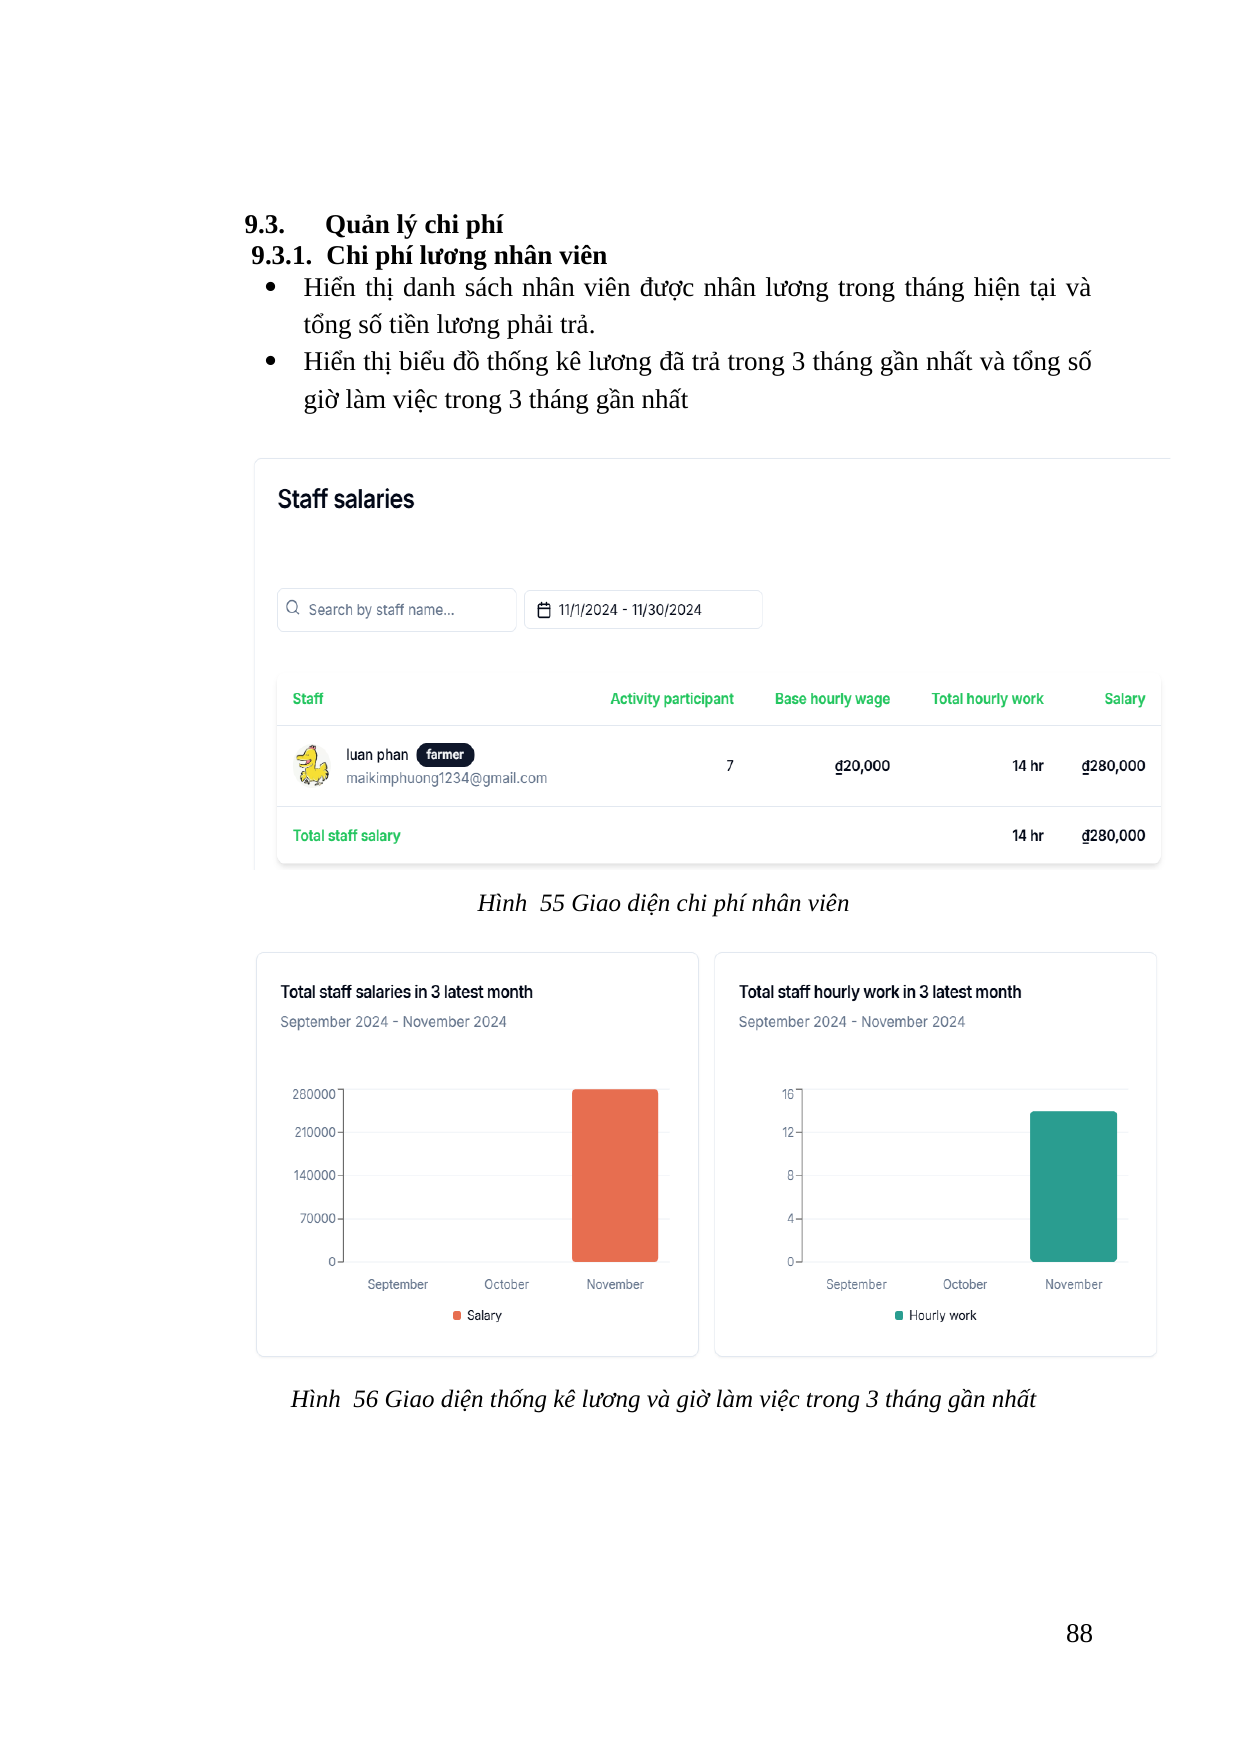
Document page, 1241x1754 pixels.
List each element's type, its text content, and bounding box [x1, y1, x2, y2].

list Hiển thị danh sách nhân viên được nhân lương trong tháng hiện tại và tổng số tiền lương phải trả. [266, 271, 1093, 339]
list Hiển thị biểu đồ thống kê lương đã trả trong 3 tháng gần nhất và tổng số giờ làm việc trong 3 tháng gần nhất [266, 345, 1093, 414]
subtitle Quản lý chi phí [244, 208, 1093, 239]
picture [251, 948, 1171, 1366]
subtitle Chi phí lương nhân viên [251, 239, 1093, 271]
picture [251, 457, 1171, 870]
